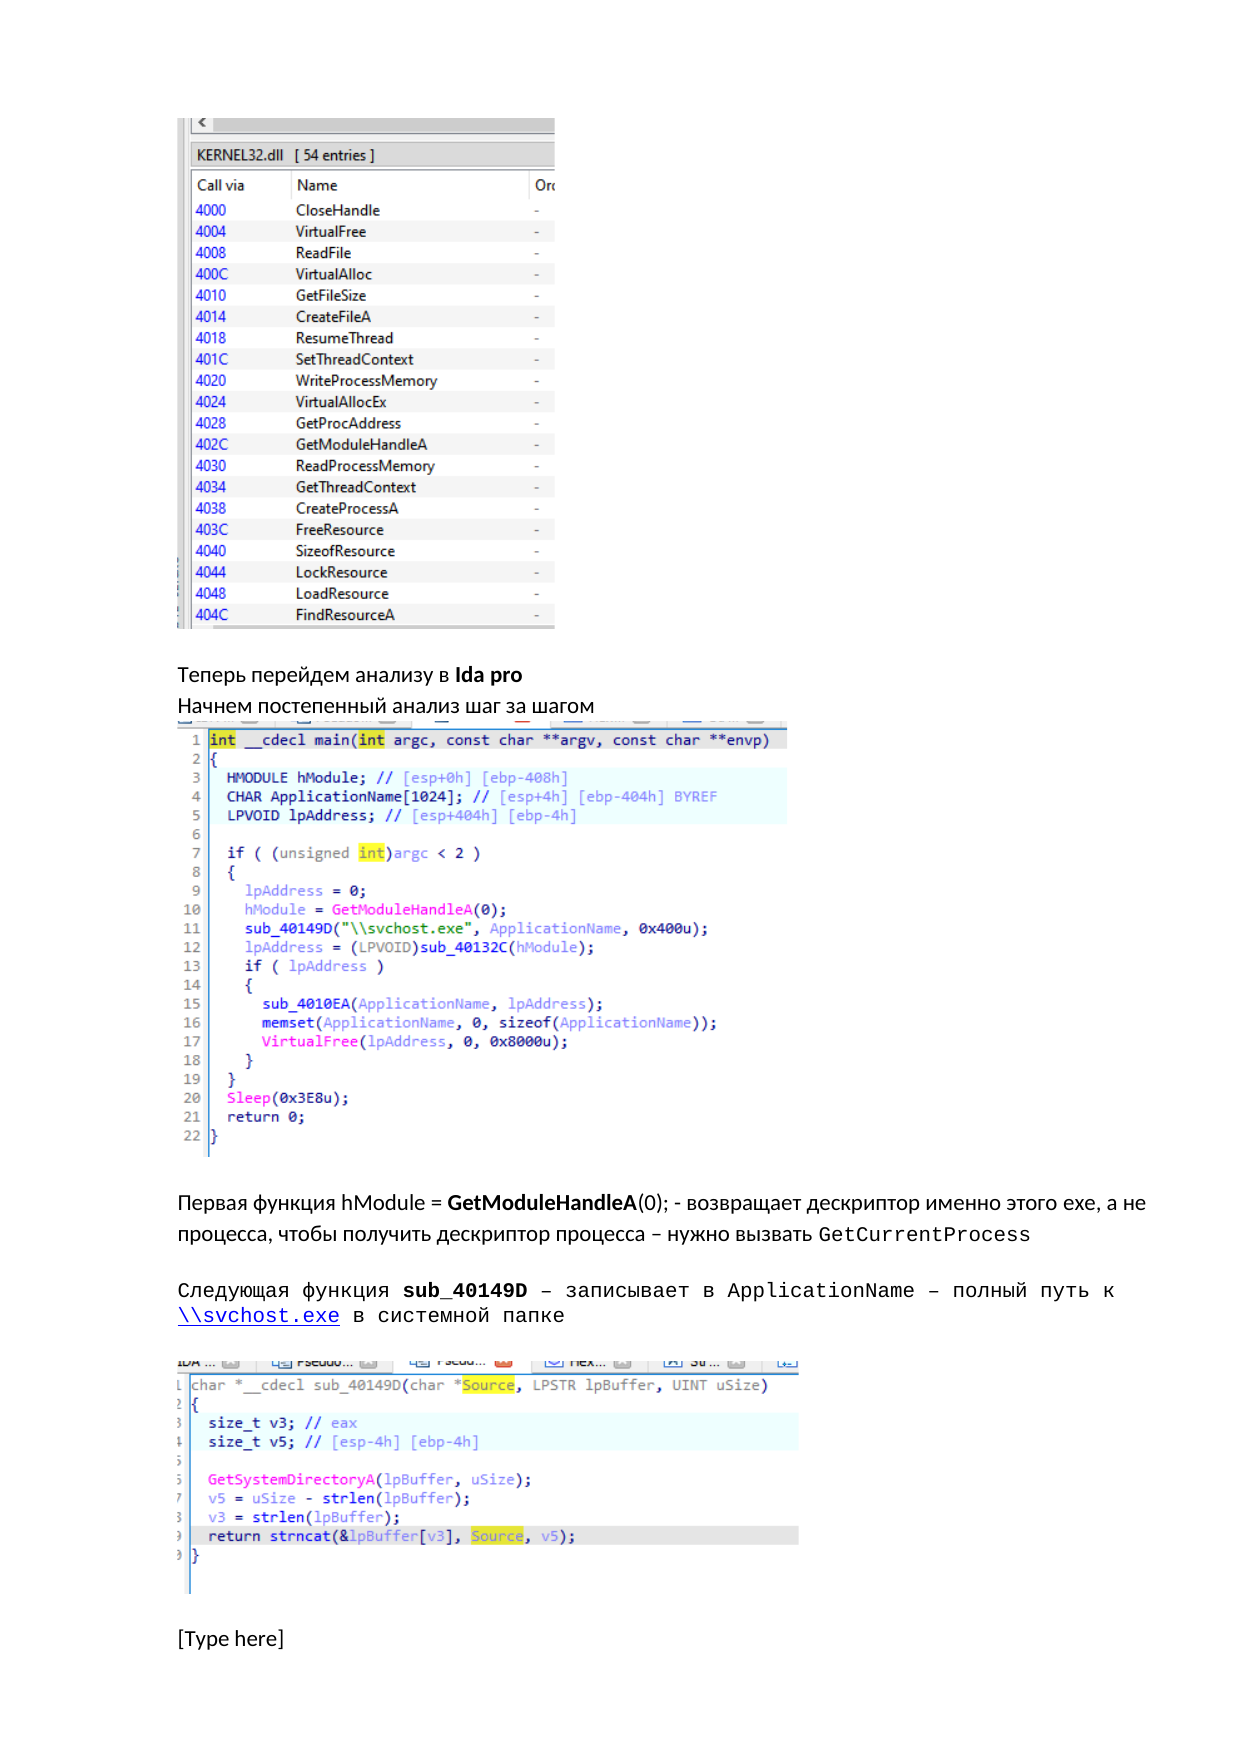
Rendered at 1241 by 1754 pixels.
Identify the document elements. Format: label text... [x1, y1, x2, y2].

picture [177, 118, 555, 629]
text Первая функция hModule = GetModuleHandleA(0); - возвращает дескриптор именно этого exe, а не процесса, чтобы получить дескриптор процесса – нужно вызвать GetCurrentProcess [177, 1188, 1152, 1247]
picture [177, 1361, 799, 1594]
text Теперь перейдем анализу в Ida pro [177, 661, 1152, 689]
text Начнем постепенный анализ шаг за шагом [177, 691, 1152, 719]
picture [177, 721, 788, 1157]
text Следующая функция sub_40149D – записывает в ApplicationName – полный путь к \\svchost.exe в системной папке [177, 1280, 1152, 1329]
